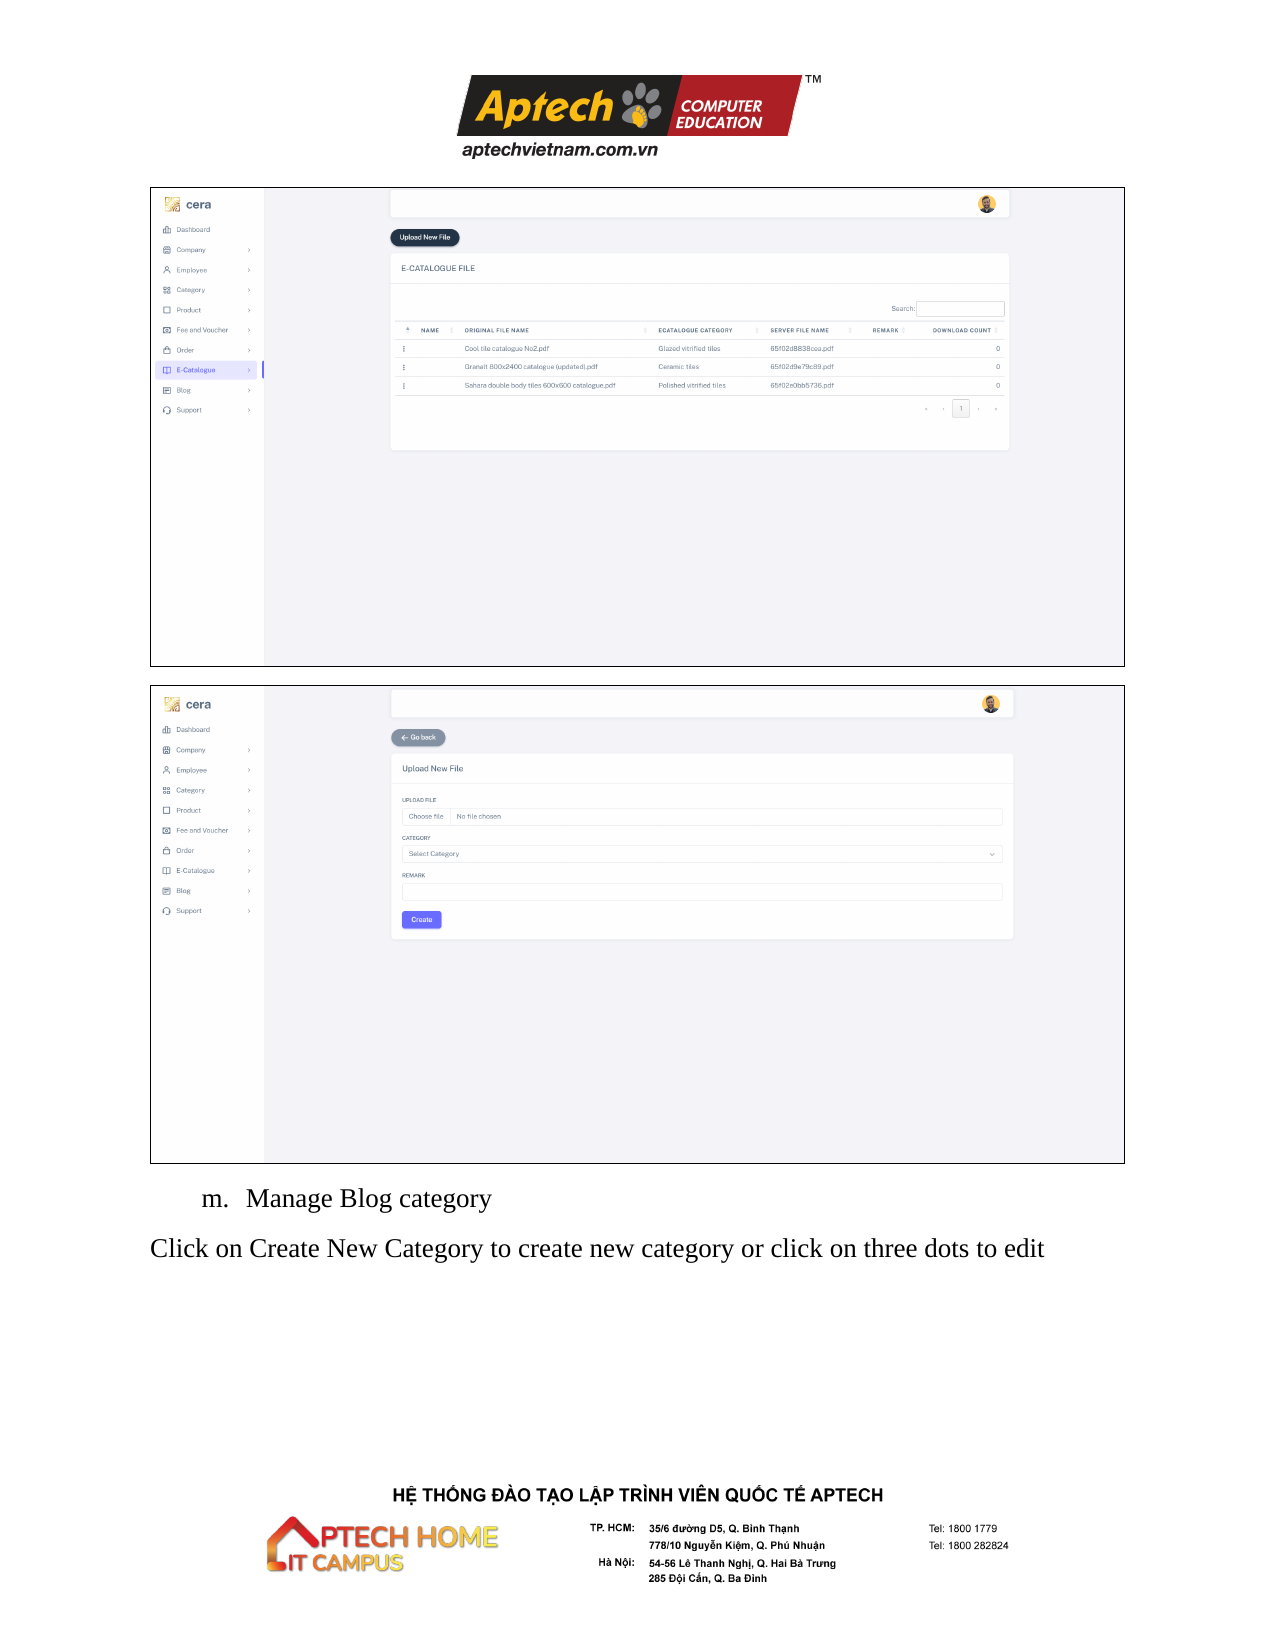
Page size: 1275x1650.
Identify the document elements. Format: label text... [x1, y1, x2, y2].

text Click on Create New Category to create new category or click on three dots to edit [150, 1232, 1125, 1263]
picture [251, 1482, 1024, 1586]
picture [150, 51, 1125, 182]
list Manage Blog category [201, 1183, 1125, 1214]
picture [151, 686, 1124, 1163]
picture [151, 188, 1124, 666]
